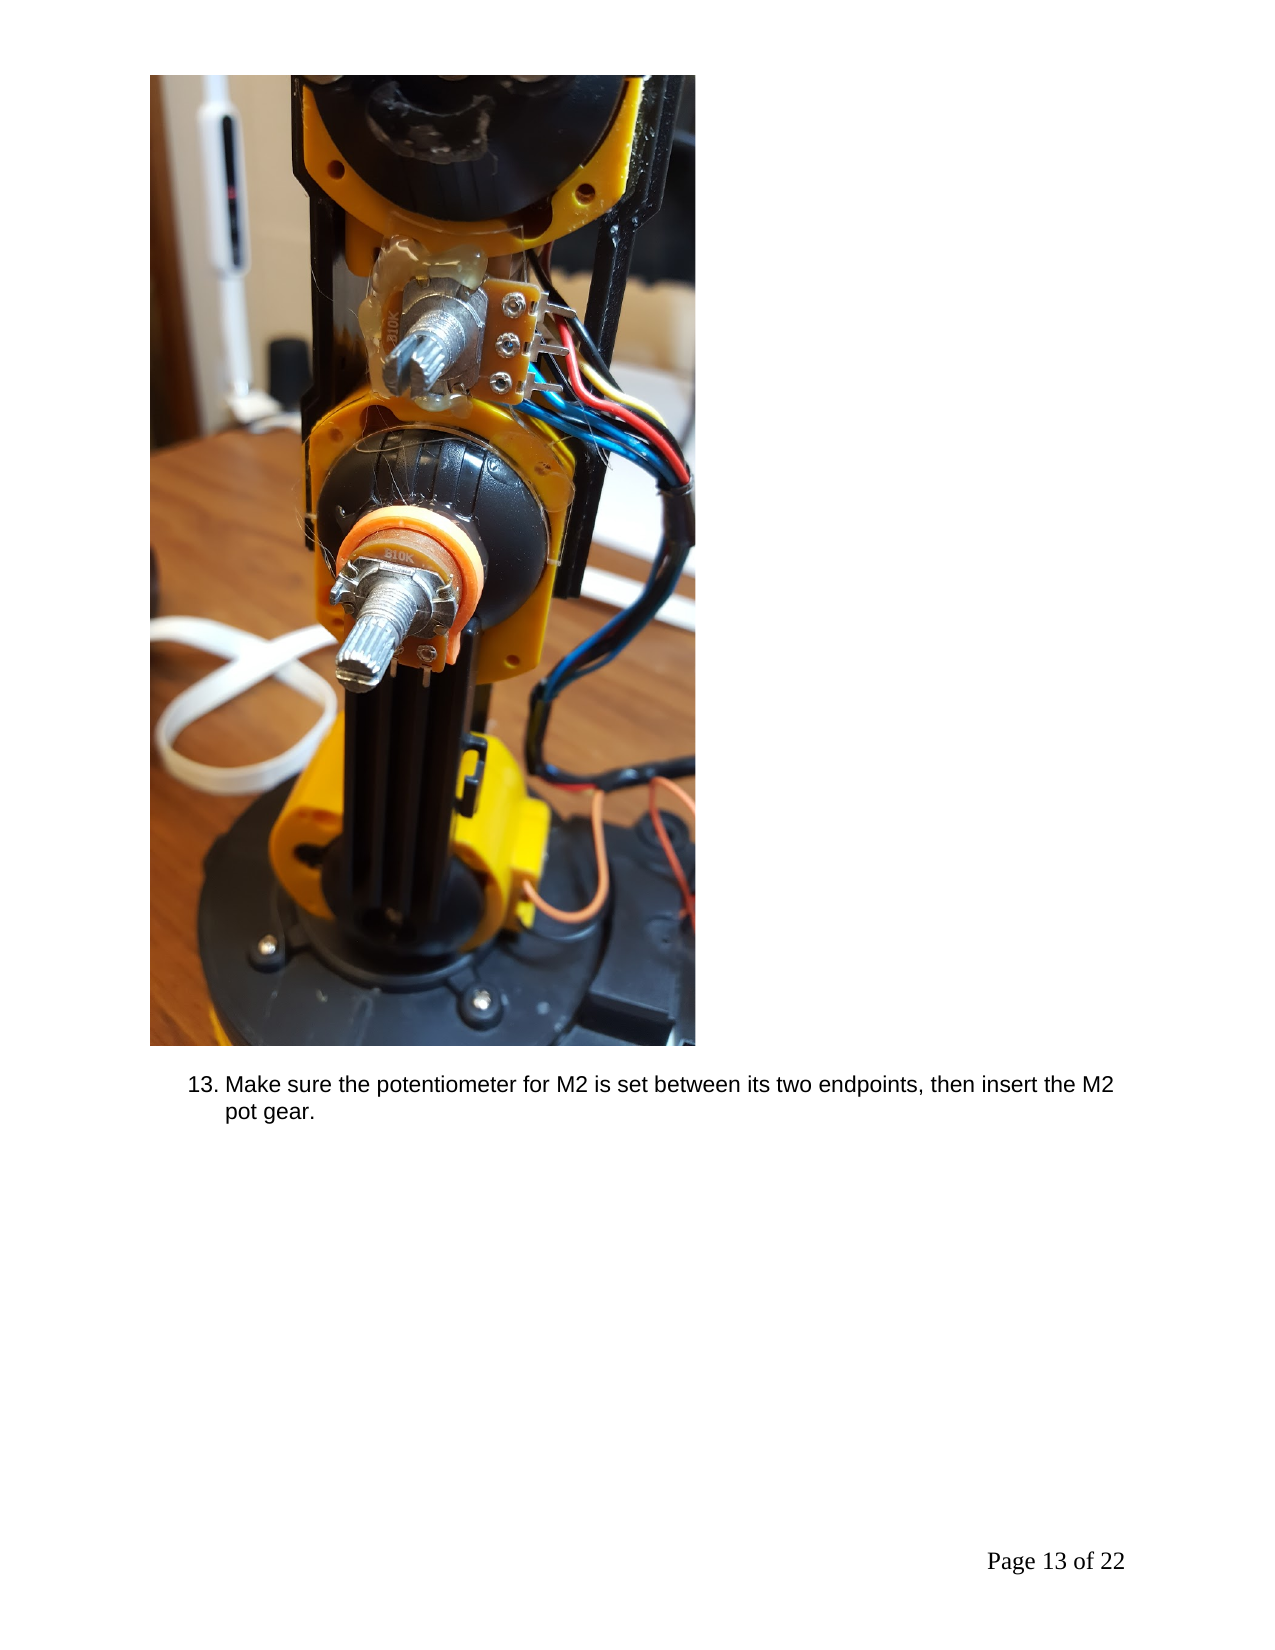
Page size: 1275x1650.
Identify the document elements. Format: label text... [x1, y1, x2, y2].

list Make sure the potentiometer for M2 is set between its two endpoints, then insert the M2 pot gear. [187, 1071, 1125, 1124]
picture [150, 75, 696, 1046]
